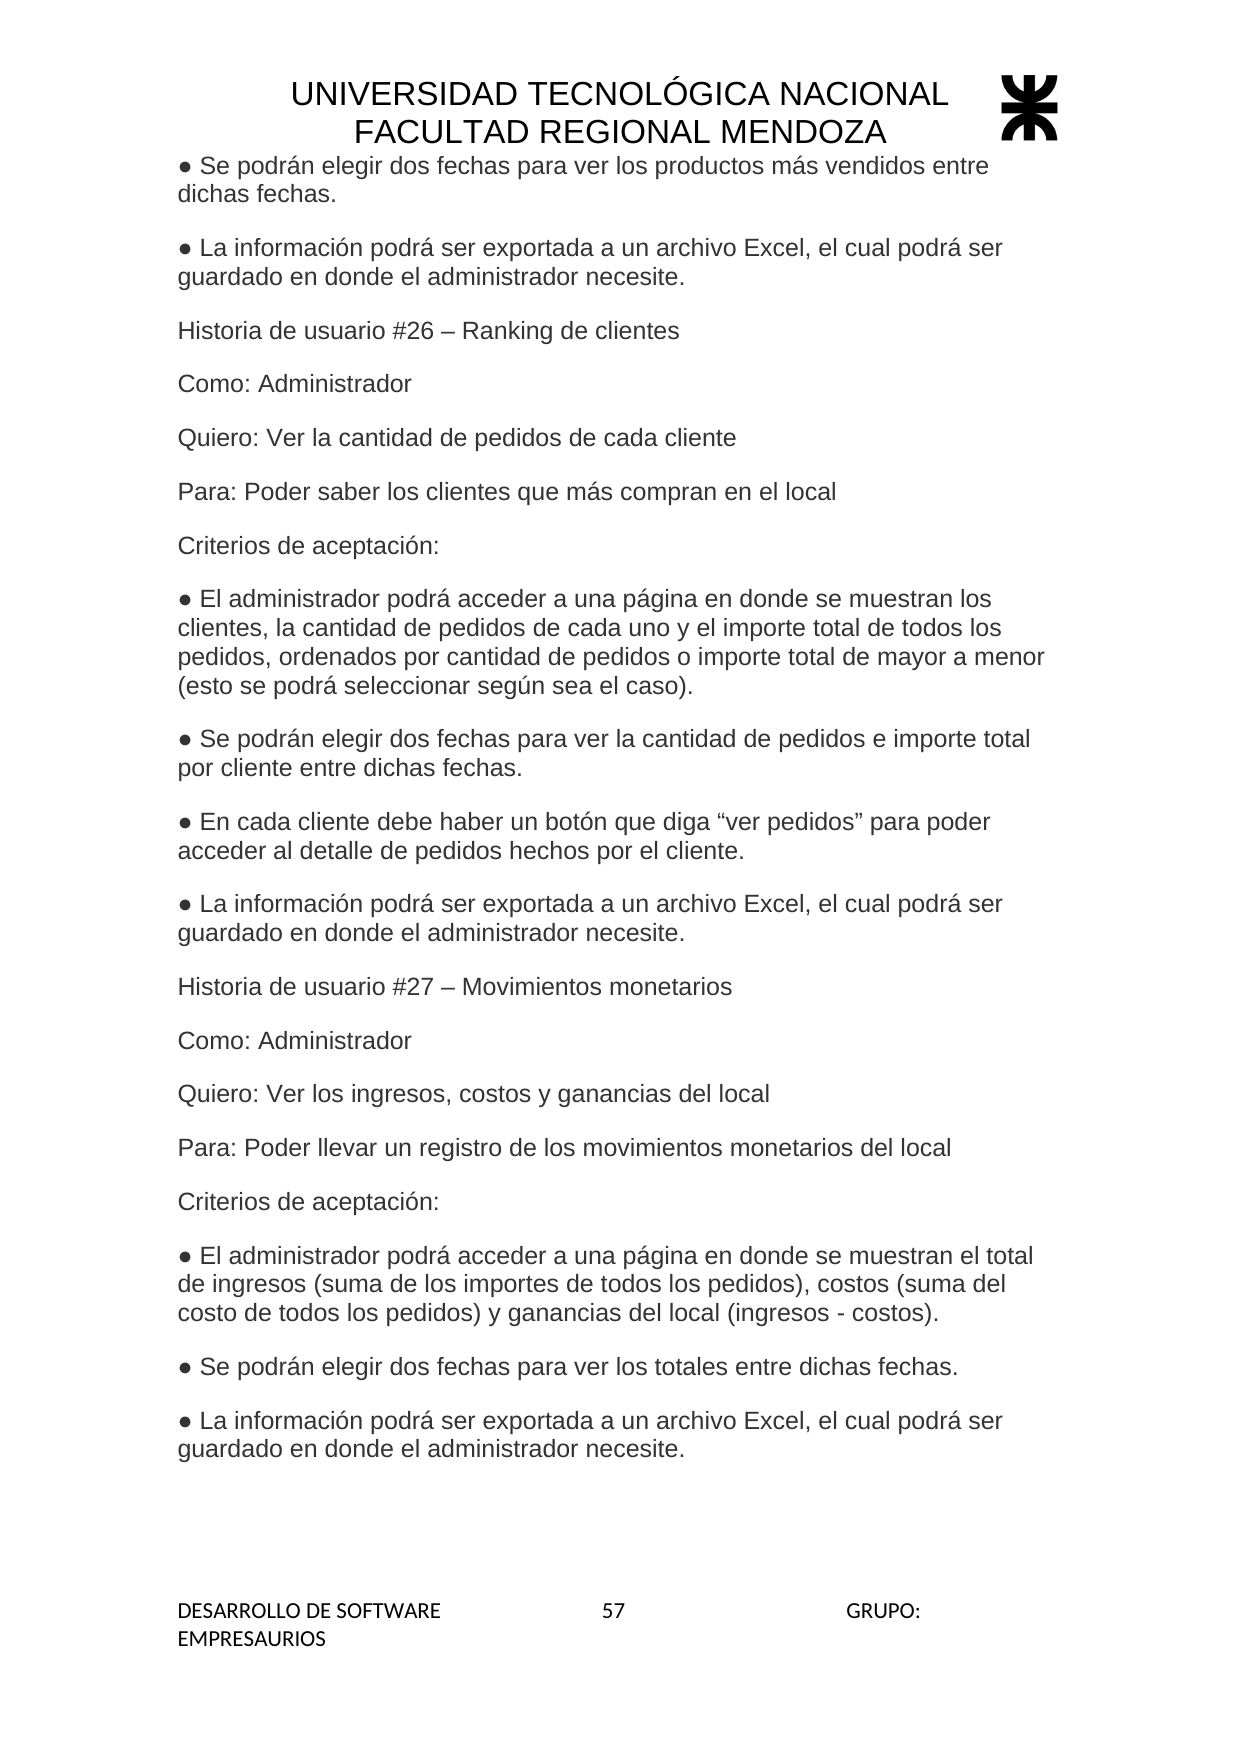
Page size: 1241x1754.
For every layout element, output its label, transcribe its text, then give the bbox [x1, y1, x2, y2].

text Historia de usuario #26 – Ranking de clientes [177, 316, 1063, 344]
text ● Se podrán elegir dos fechas para ver la cantidad de pedidos e importe total por cliente entre dichas fechas. [177, 724, 1063, 782]
text ● La información podrá ser exportada a un archivo Excel, el cual podrá ser guardado en donde el administrador necesite. [177, 233, 1063, 291]
text ● El administrador podrá acceder a una página en donde se muestran los clientes, la cantidad de pedidos de cada uno y el importe total de todos los pedidos, ordenados por cantidad de pedidos o importe total de mayor a menor (esto se podrá seleccionar según sea el caso). [177, 584, 1063, 699]
text ● Se podrán elegir dos fechas para ver los productos más vendidos entre dichas fechas. [177, 151, 1063, 208]
picture [986, 75, 1073, 142]
text ● Se podrán elegir dos fechas para ver los totales entre dichas fechas. [177, 1352, 1063, 1381]
text ● La información podrá ser exportada a un archivo Excel, el cual podrá ser guardado en donde el administrador necesite. [177, 1406, 1063, 1463]
text ● En cada cliente debe haber un botón que diga “ver pedidos” para poder acceder al detalle de pedidos hechos por el cliente. [177, 807, 1063, 864]
text Criterios de aceptación: [177, 1187, 1063, 1216]
text ● El administrador podrá acceder a una página en donde se muestran el total de ingresos (suma de los importes de todos los pedidos), costos (suma del costo de todos los pedidos) y ganancias del local (ingresos - costos). [177, 1241, 1063, 1327]
text Para: Poder llevar un registro de los movimientos monetarios del local [177, 1133, 1063, 1162]
text Como: Administrador [177, 369, 1063, 398]
text Como: Administrador [177, 1026, 1063, 1054]
text Criterios de aceptación: [177, 531, 1063, 559]
text Para: Poder saber los clientes que más compran en el local [177, 477, 1063, 506]
text ● La información podrá ser exportada a un archivo Excel, el cual podrá ser guardado en donde el administrador necesite. [177, 889, 1063, 947]
text Quiero: Ver los ingresos, costos y ganancias del local [177, 1079, 1063, 1108]
text Quiero: Ver la cantidad de pedidos de cada cliente [177, 423, 1063, 452]
text Historia de usuario #27 – Movimientos monetarios [177, 972, 1063, 1001]
